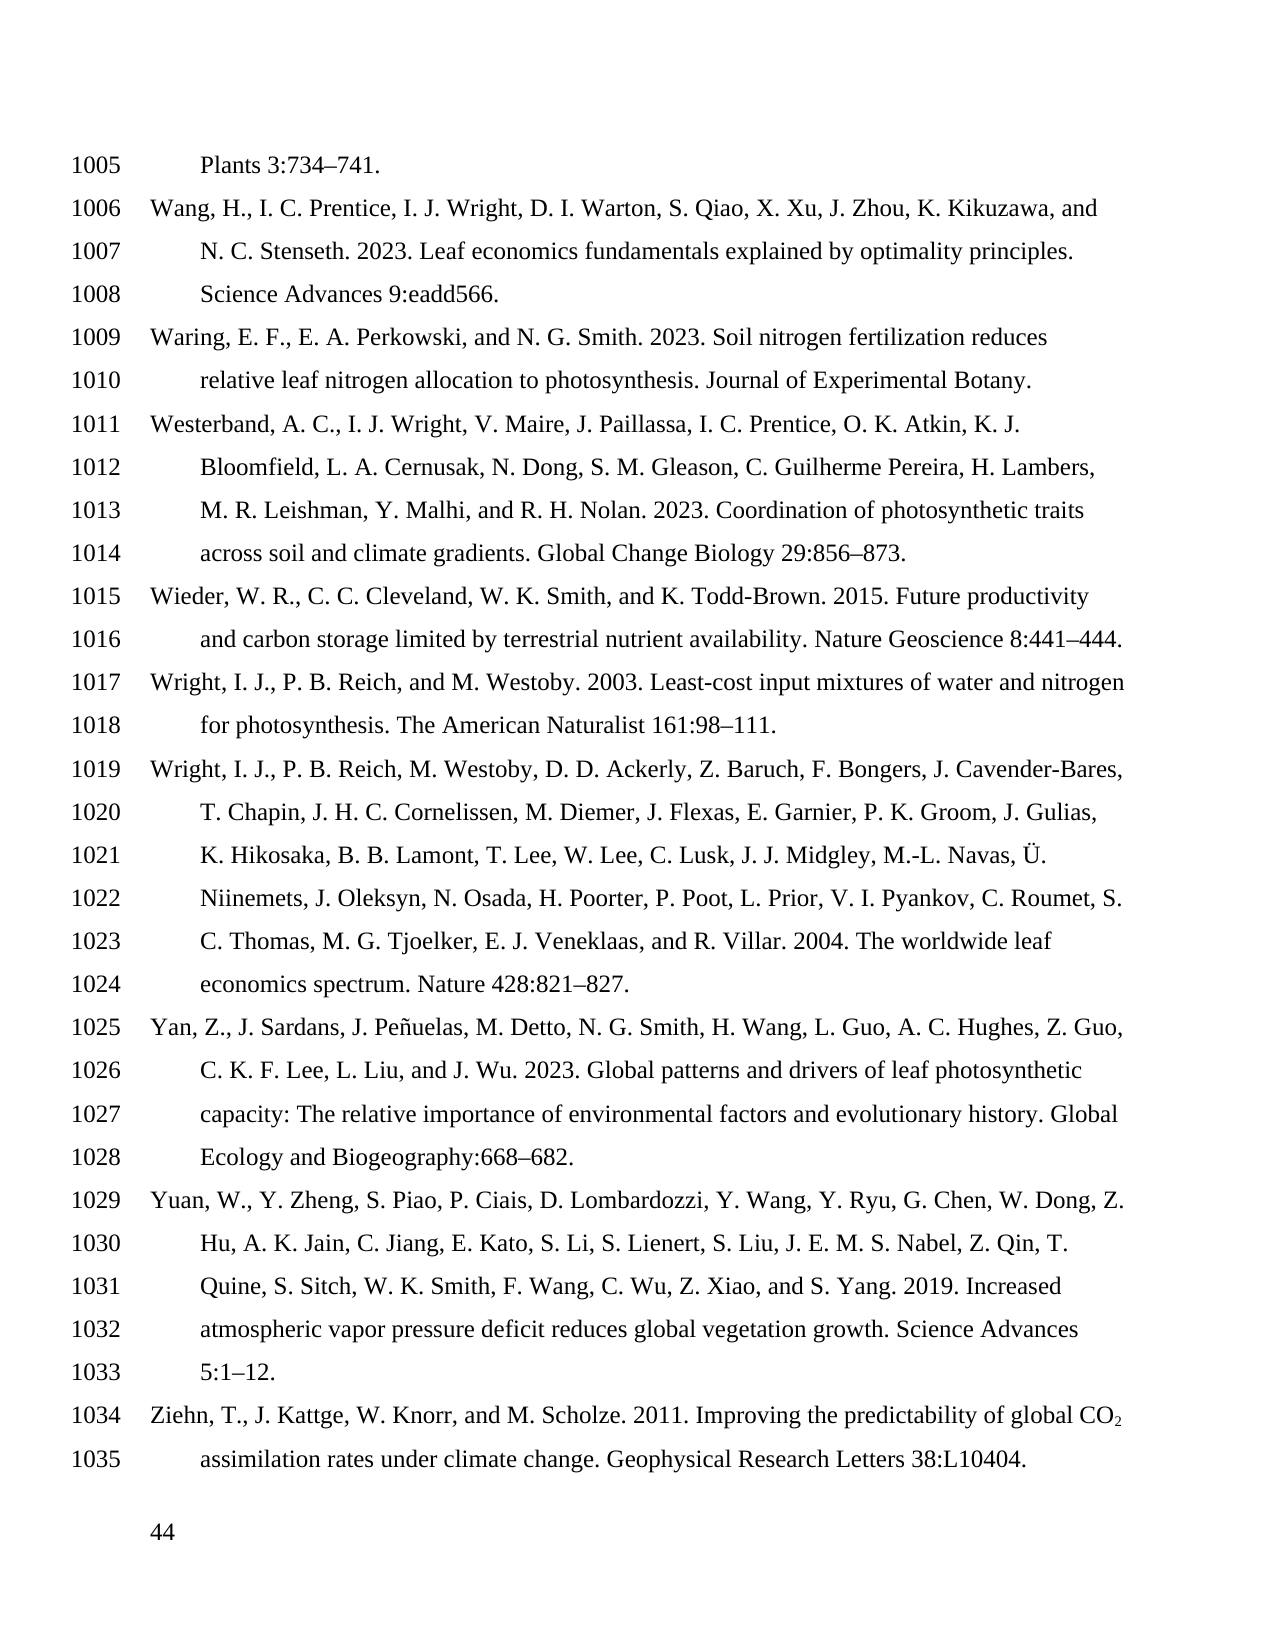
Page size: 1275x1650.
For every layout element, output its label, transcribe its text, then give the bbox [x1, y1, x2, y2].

text Wright, I. J., P. B. Reich, M. Westoby, D. D. Ackerly, Z. Baruch, F. Bongers, J. Cavender-Bares, T. Chapin, J. H. C. Cornelissen, M. Diemer, J. Flexas, E. Garnier, P. K. Groom, J. Gulias, K. Hikosaka, B. B. Lamont, T. Lee, W. Lee, C. Lusk, J. J. Midgley, M.-L. Navas, Ü. Niinemets, J. Oleksyn, N. Osada, H. Poorter, P. Poot, L. Prior, V. I. Pyankov, C. Roumet, S. C. Thomas, M. G. Tjoelker, E. J. Veneklaas, and R. Villar. 2004. The worldwide leaf economics spectrum. Nature 428:821–827. [150, 754, 1125, 998]
text Waring, E. F., E. A. Perkowski, and N. G. Smith. 2023. Soil nitrogen fertilization reduces relative leaf nitrogen allocation to photosynthesis. Journal of Experimental Botany. [150, 322, 1125, 394]
text Wright, I. J., P. B. Reich, and M. Westoby. 2003. Least-cost input mixtures of water and nitrogen for photosynthesis. The American Naturalist 161:98–111. [150, 667, 1125, 739]
text Yuan, W., Y. Zheng, S. Piao, P. Ciais, D. Lombardozzi, Y. Wang, Y. Ryu, G. Chen, W. Dong, Z. Hu, A. K. Jain, C. Jiang, E. Kato, S. Li, S. Lienert, S. Liu, J. E. M. S. Nabel, Z. Qin, T. Quine, S. Sitch, W. K. Smith, F. Wang, C. Wu, Z. Xiao, and S. Yang. 2019. Increased atmospheric vapor pressure deficit reduces global vegetation growth. Science Advances 5:1–12. [150, 1185, 1125, 1386]
text Ziehn, T., J. Kattge, W. Knorr, and M. Scholze. 2011. Improving the predictability of global CO2 assimilation rates under climate change. Geophysical Research Letters 38:L10404. [150, 1401, 1125, 1472]
text Yan, Z., J. Sardans, J. Peñuelas, M. Detto, N. G. Smith, H. Wang, L. Guo, A. C. Hughes, Z. Guo, C. K. F. Lee, L. Liu, and J. Wu. 2023. Global patterns and drivers of leaf photosynthetic capacity: The relative importance of environmental factors and evolutionary history. Global Ecology and Biogeography:668–682. [150, 1012, 1125, 1171]
text Wang, H., I. C. Prentice, I. J. Wright, D. I. Warton, S. Qiao, X. Xu, J. Zhou, K. Kikuzawa, and N. C. Stenseth. 2023. Leaf economics fundamentals explained by optimality principles. Science Advances 9:eadd566. [150, 193, 1125, 308]
text Westerband, A. C., I. J. Wright, V. Maire, J. Paillassa, I. C. Prentice, O. K. Atkin, K. J. Bloomfield, L. A. Cernusak, N. Dong, S. M. Gleason, C. Guilherme Pereira, H. Lambers, M. R. Leishman, Y. Malhi, and R. H. Nolan. 2023. Coordination of photosynthetic traits across soil and climate gradients. Global Change Biology 29:856–873. [150, 409, 1125, 567]
text Wieder, W. R., C. C. Cleveland, W. K. Smith, and K. Todd-Brown. 2015. Future productivity and carbon storage limited by terrestrial nutrient availability. Nature Geoscience 8:441–444. [150, 581, 1125, 653]
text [150, 150, 1125, 179]
